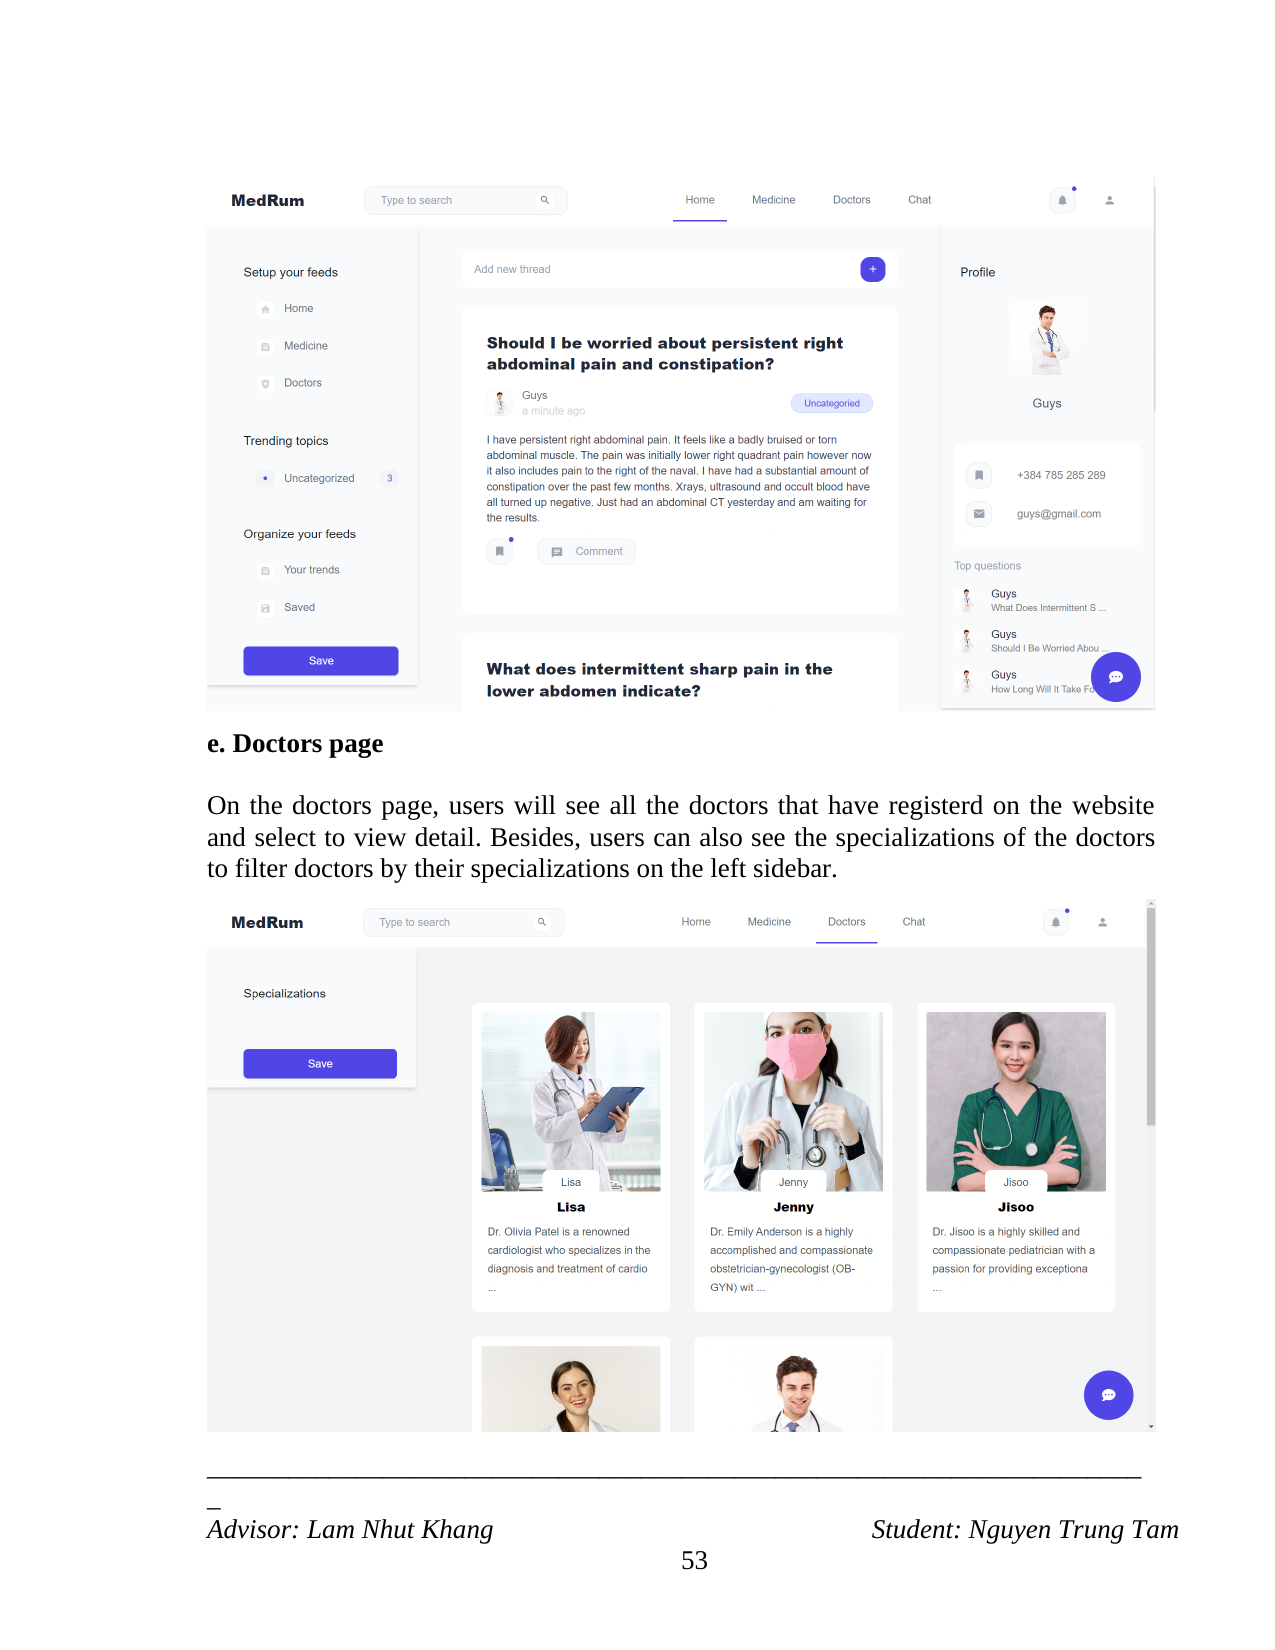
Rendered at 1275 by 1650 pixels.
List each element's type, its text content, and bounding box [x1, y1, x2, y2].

picture [206, 177, 1156, 711]
subtitle Doctors page [207, 727, 1157, 758]
text On the doctors page, users will see all the doctors that have registerd on the website and select to view detail. Besides, users can also see the specializations of the doctors to filter doctors by their specializations on the left sidebar. [207, 789, 1157, 883]
picture [206, 899, 1156, 1432]
